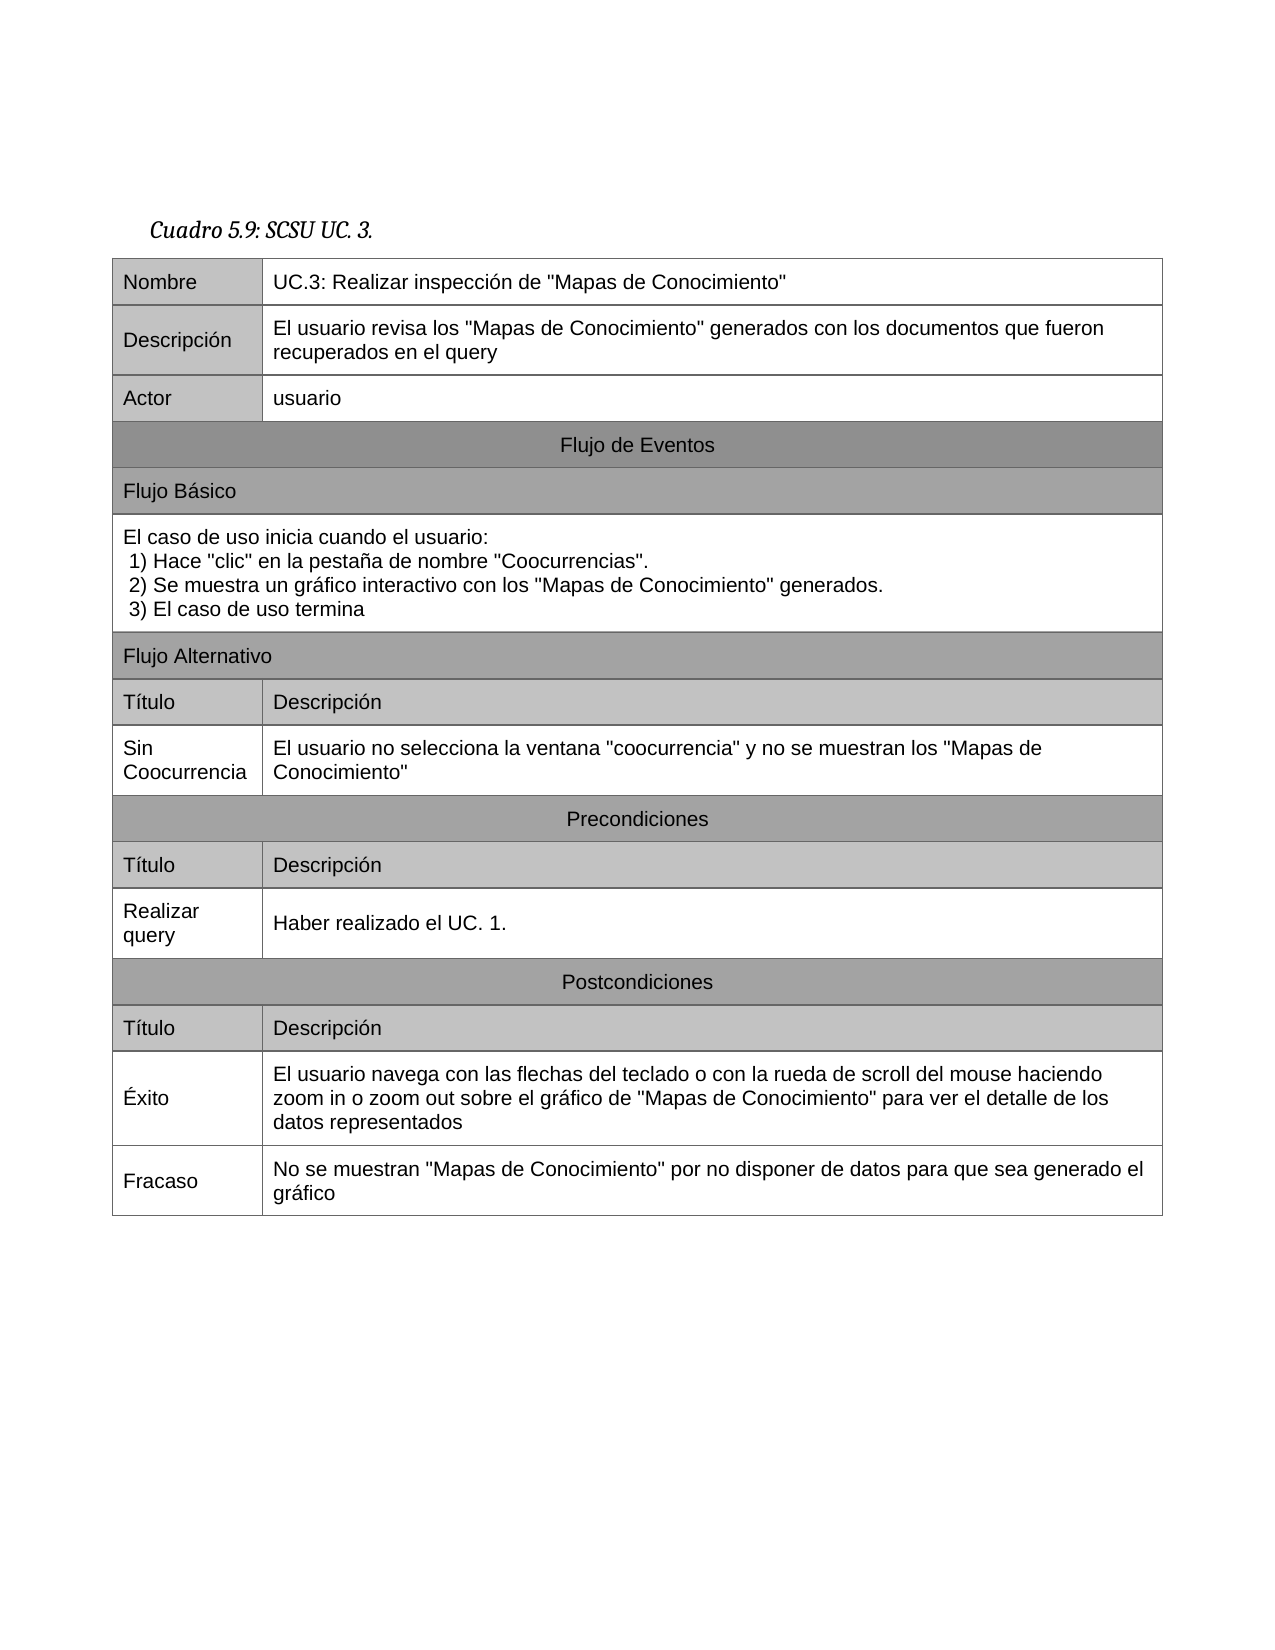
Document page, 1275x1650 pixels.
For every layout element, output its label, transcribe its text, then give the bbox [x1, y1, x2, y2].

table_cell Descripción [263, 1006, 1162, 1050]
table_cell Flujo Básico [113, 468, 1162, 513]
table_cell Título [113, 842, 262, 887]
table_header UC.3: Realizar inspección de "Mapas de Conocimiento" [263, 259, 1162, 304]
table_cell Éxito [113, 1052, 262, 1144]
table_cell Título [113, 1006, 262, 1050]
table_header Nombre [113, 259, 262, 304]
table_cell Actor [113, 376, 262, 421]
table_cell Realizar query [113, 889, 262, 957]
text Cuadro 5.9: SCSU UC. 3. [150, 216, 1125, 245]
table_cell El usuario no selecciona la ventana "coocurrencia" y no se muestran los "Mapas de Conocimiento" [263, 726, 1162, 794]
table_cell Flujo de Eventos [113, 422, 1162, 467]
table_cell No se muestran "Mapas de Conocimiento" por no disponer de datos para que sea generado el gráfico [263, 1146, 1162, 1215]
table_cell Sin Coocurrencia [113, 726, 262, 794]
table_cell Descripción [263, 680, 1162, 724]
table_cell El usuario revisa los "Mapas de Conocimiento" generados con los documentos que fueron recuperados en el query [263, 306, 1162, 374]
table_cell Descripción [113, 306, 262, 374]
table_cell Flujo Alternativo [113, 633, 1162, 678]
table_cell Postcondiciones [113, 959, 1162, 1004]
table_cell El caso de uso inicia cuando el usuario: 1) Hace "clic" en la pestaña de nombre "Coocurrencias". 2) Se muestra un gráfico interactivo con los "Mapas de Conocimiento" generados. 3) El caso de uso termina [113, 515, 1162, 631]
table_cell El usuario navega con las flechas del teclado o con la rueda de scroll del mouse haciendo zoom in o zoom out sobre el gráfico de "Mapas de Conocimiento" para ver el detalle de los datos representados [263, 1052, 1162, 1144]
table_cell Precondiciones [113, 796, 1162, 841]
table_cell Descripción [263, 842, 1162, 887]
table_cell usuario [263, 376, 1162, 421]
table_cell Fracaso [113, 1146, 262, 1215]
table_cell Haber realizado el UC. 1. [263, 889, 1162, 957]
table_cell Título [113, 680, 262, 724]
